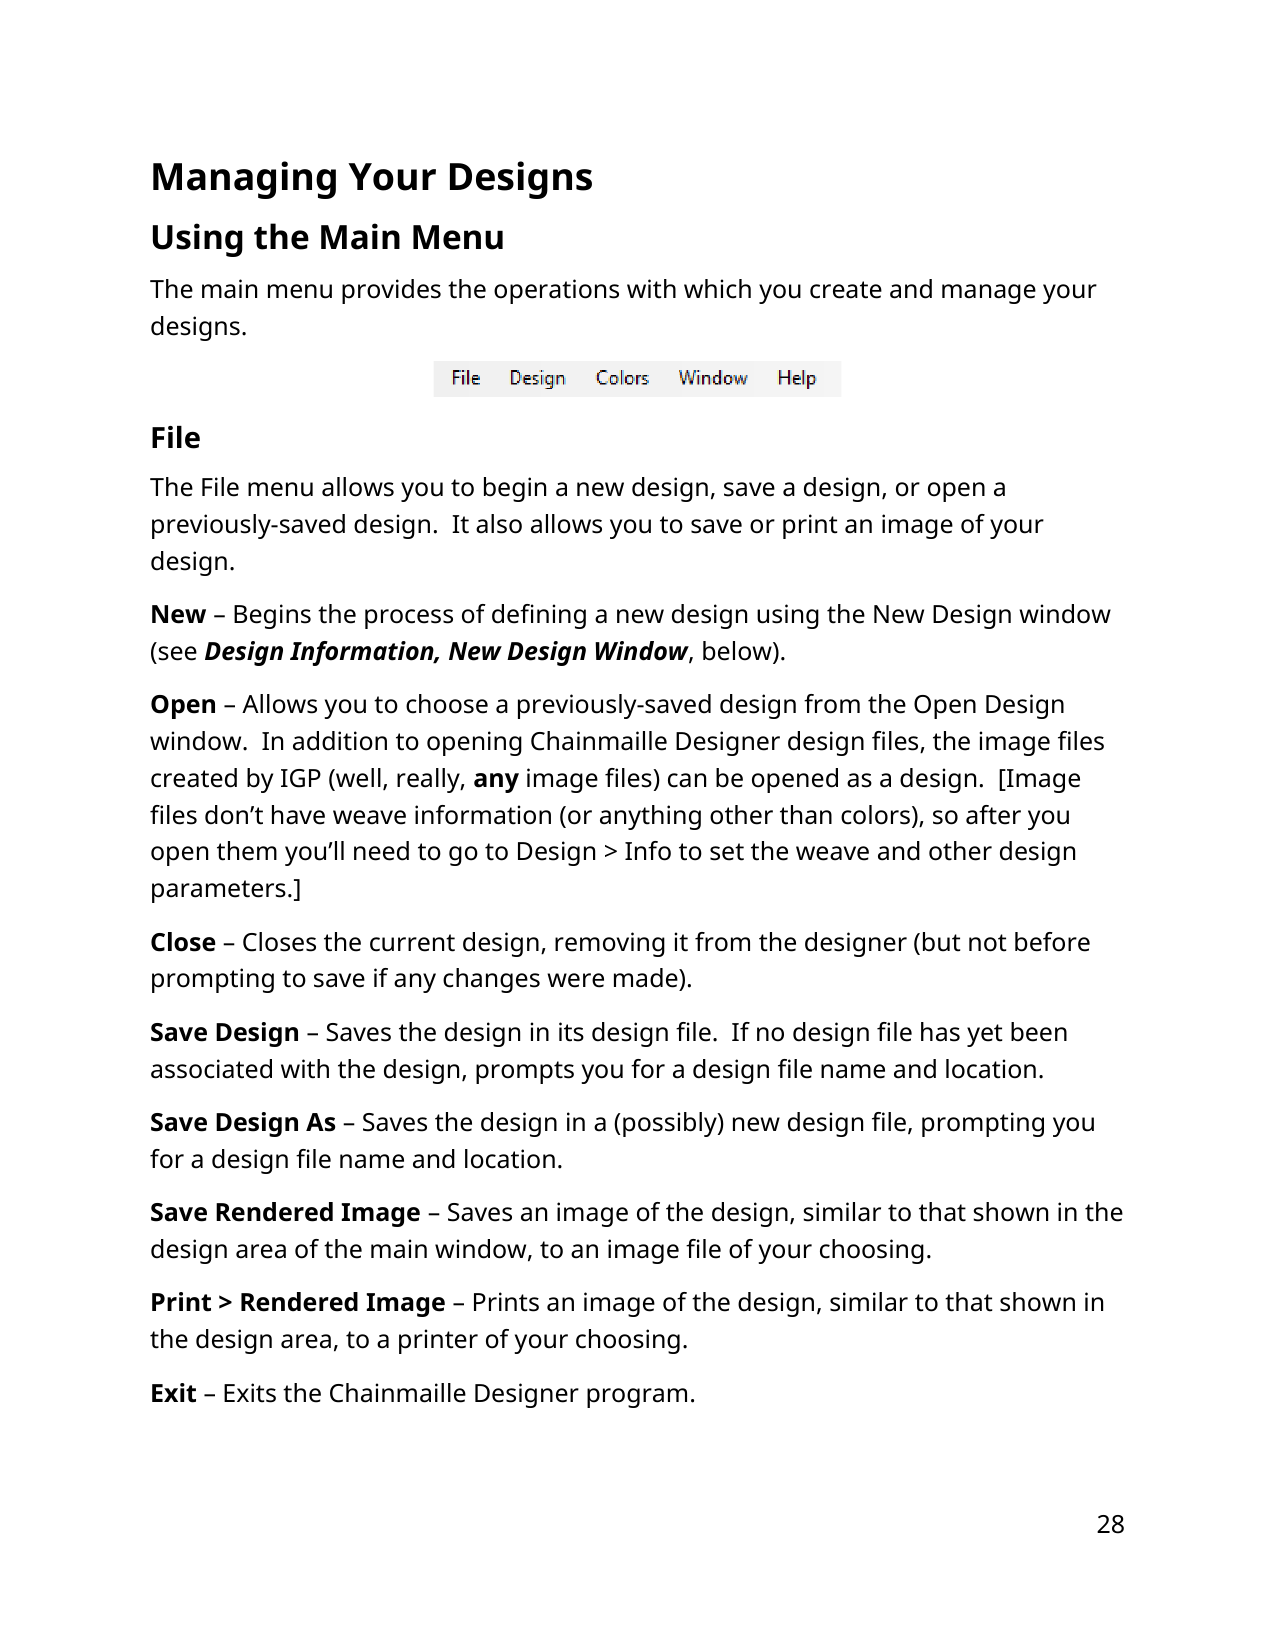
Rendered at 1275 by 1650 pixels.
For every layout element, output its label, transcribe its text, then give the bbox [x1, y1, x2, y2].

text New – Begins the process of defining a new design using the New Design window (see Design Information, New Design Window, below). [150, 597, 1125, 668]
text The main menu provides the operations with which you create and manage your designs. [150, 271, 1125, 342]
text Save Design As – Saves the design in a (possibly) new design file, prompting you for a design file name and location. [150, 1105, 1125, 1176]
subtitle Using the Main Menu [150, 213, 1125, 259]
text Print > Rendered Image – Prints an image of the design, similar to that shown in the design area, to a printer of your choosing. [150, 1285, 1125, 1356]
text Close – Closes the current design, removing it from the designer (but not before prompting to save if any changes were made). [150, 924, 1125, 995]
text The File menu allows you to begin a new design, save a design, or open a previously-saved design. It also allows you to save or print an image of your design. [150, 470, 1125, 577]
text Save Rendered Image – Saves an image of the design, similar to that shown in the design area of the main window, to an image file of your choosing. [150, 1195, 1125, 1266]
picture [433, 361, 842, 397]
text Open – Allows you to choose a previously-saved design from the Open Design window. In addition to opening Chainmaille Designer design files, the image files created by IGP (well, really, any image files) can be opened as a design. [Image files don’t have weave information (or anything other than colors), so after you open them you’ll need to go to Design > Info to set the weave and other design parameters.] [150, 687, 1125, 905]
subtitle File [150, 418, 1125, 457]
text Save Design – Saves the design in its design file. If no design file has yet been associated with the design, prompts you for a design file name and location. [150, 1014, 1125, 1085]
text Exit – Exits the Chainmaille Designer program. [150, 1375, 1125, 1409]
subtitle Managing Your Designs [150, 150, 1125, 201]
